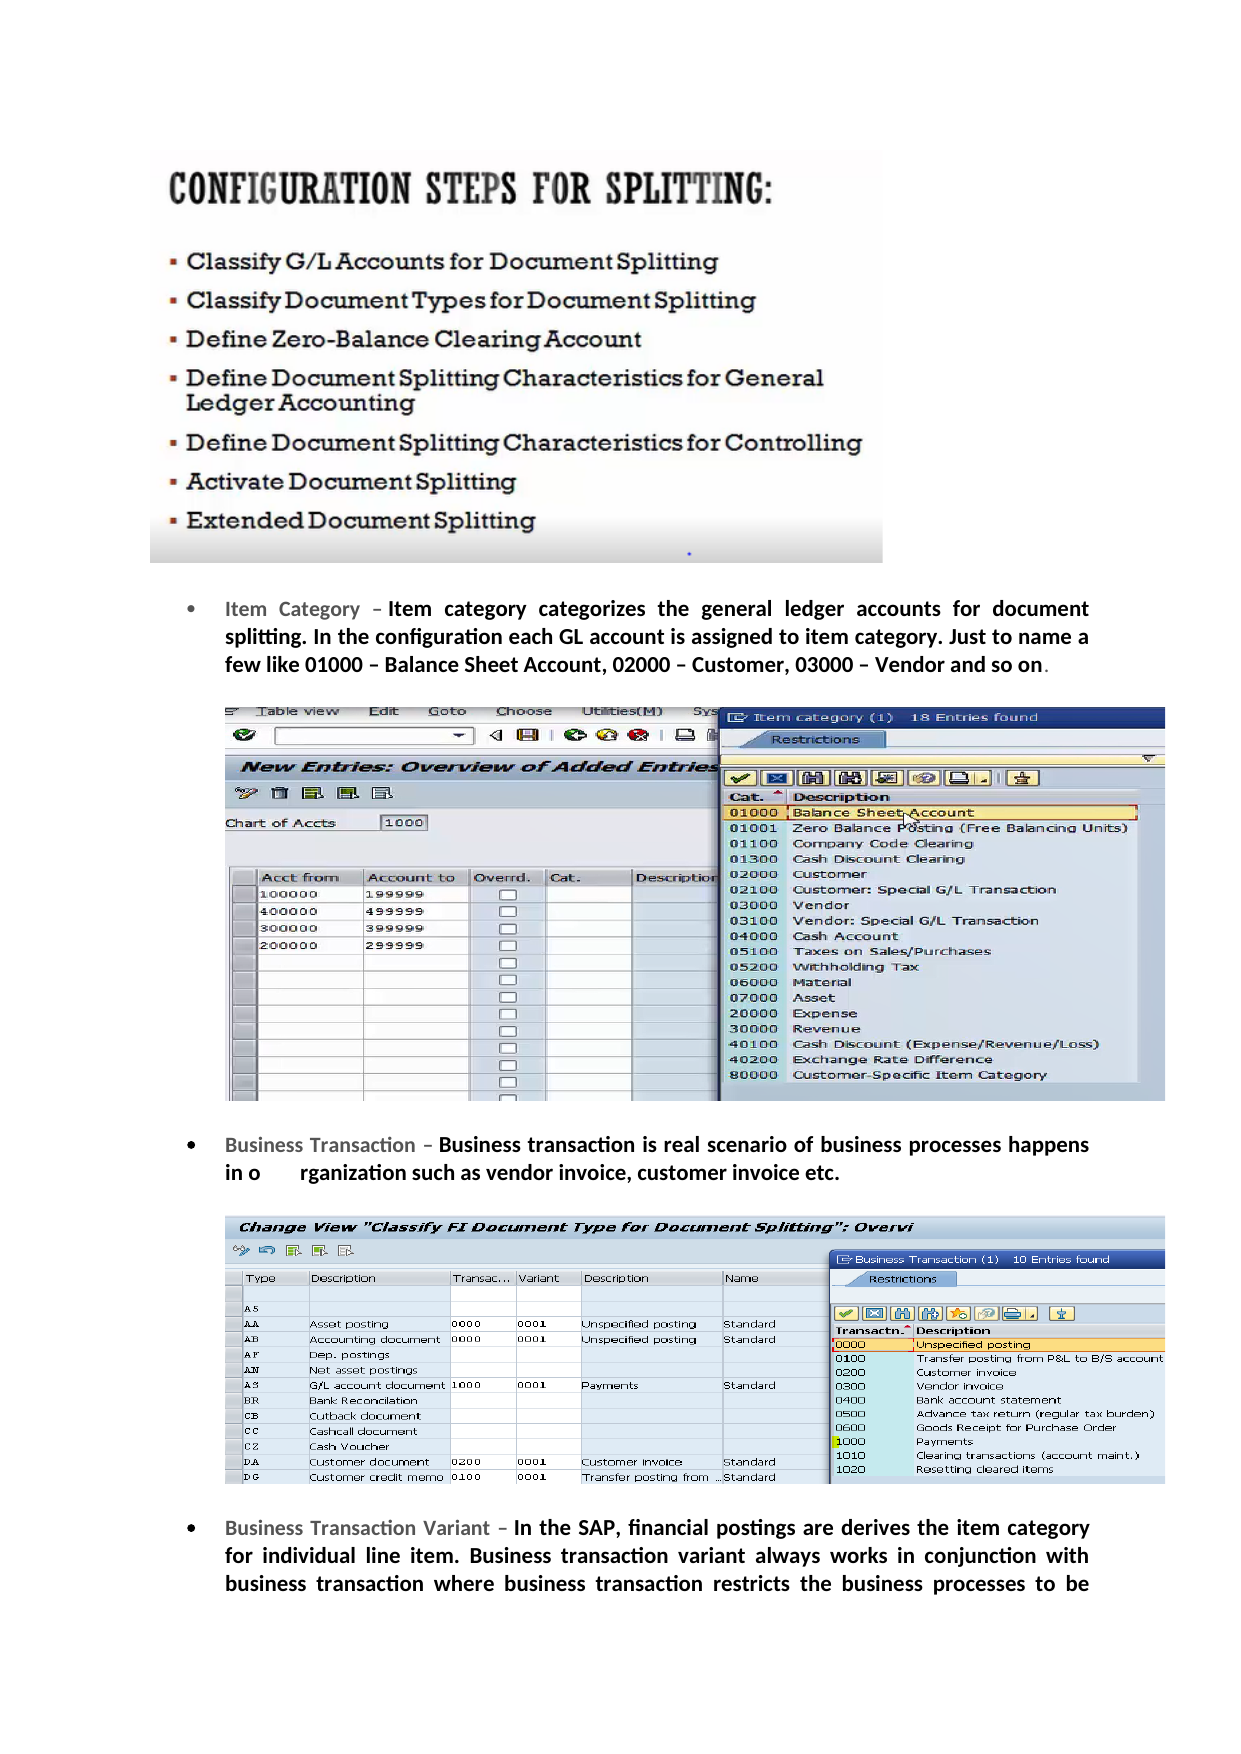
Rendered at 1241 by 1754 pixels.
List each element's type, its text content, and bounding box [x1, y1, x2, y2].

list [187, 1513, 1090, 1597]
list Business Transaction – Business transaction is real scenario of business processes happens in o rganization such as vendor invoice, customer invoice etc. [187, 1130, 1090, 1186]
picture [225, 707, 1166, 1101]
list Item Category – Item category categorizes the general ledger accounts for document splitting. In the configuration each GL account is assigned to item category. Just to name a few like 01000 – Balance Sheet Account, 02000 – Customer, 03000 – Vendor and so on. [187, 594, 1090, 678]
picture [225, 1215, 1166, 1484]
picture [150, 150, 883, 563]
